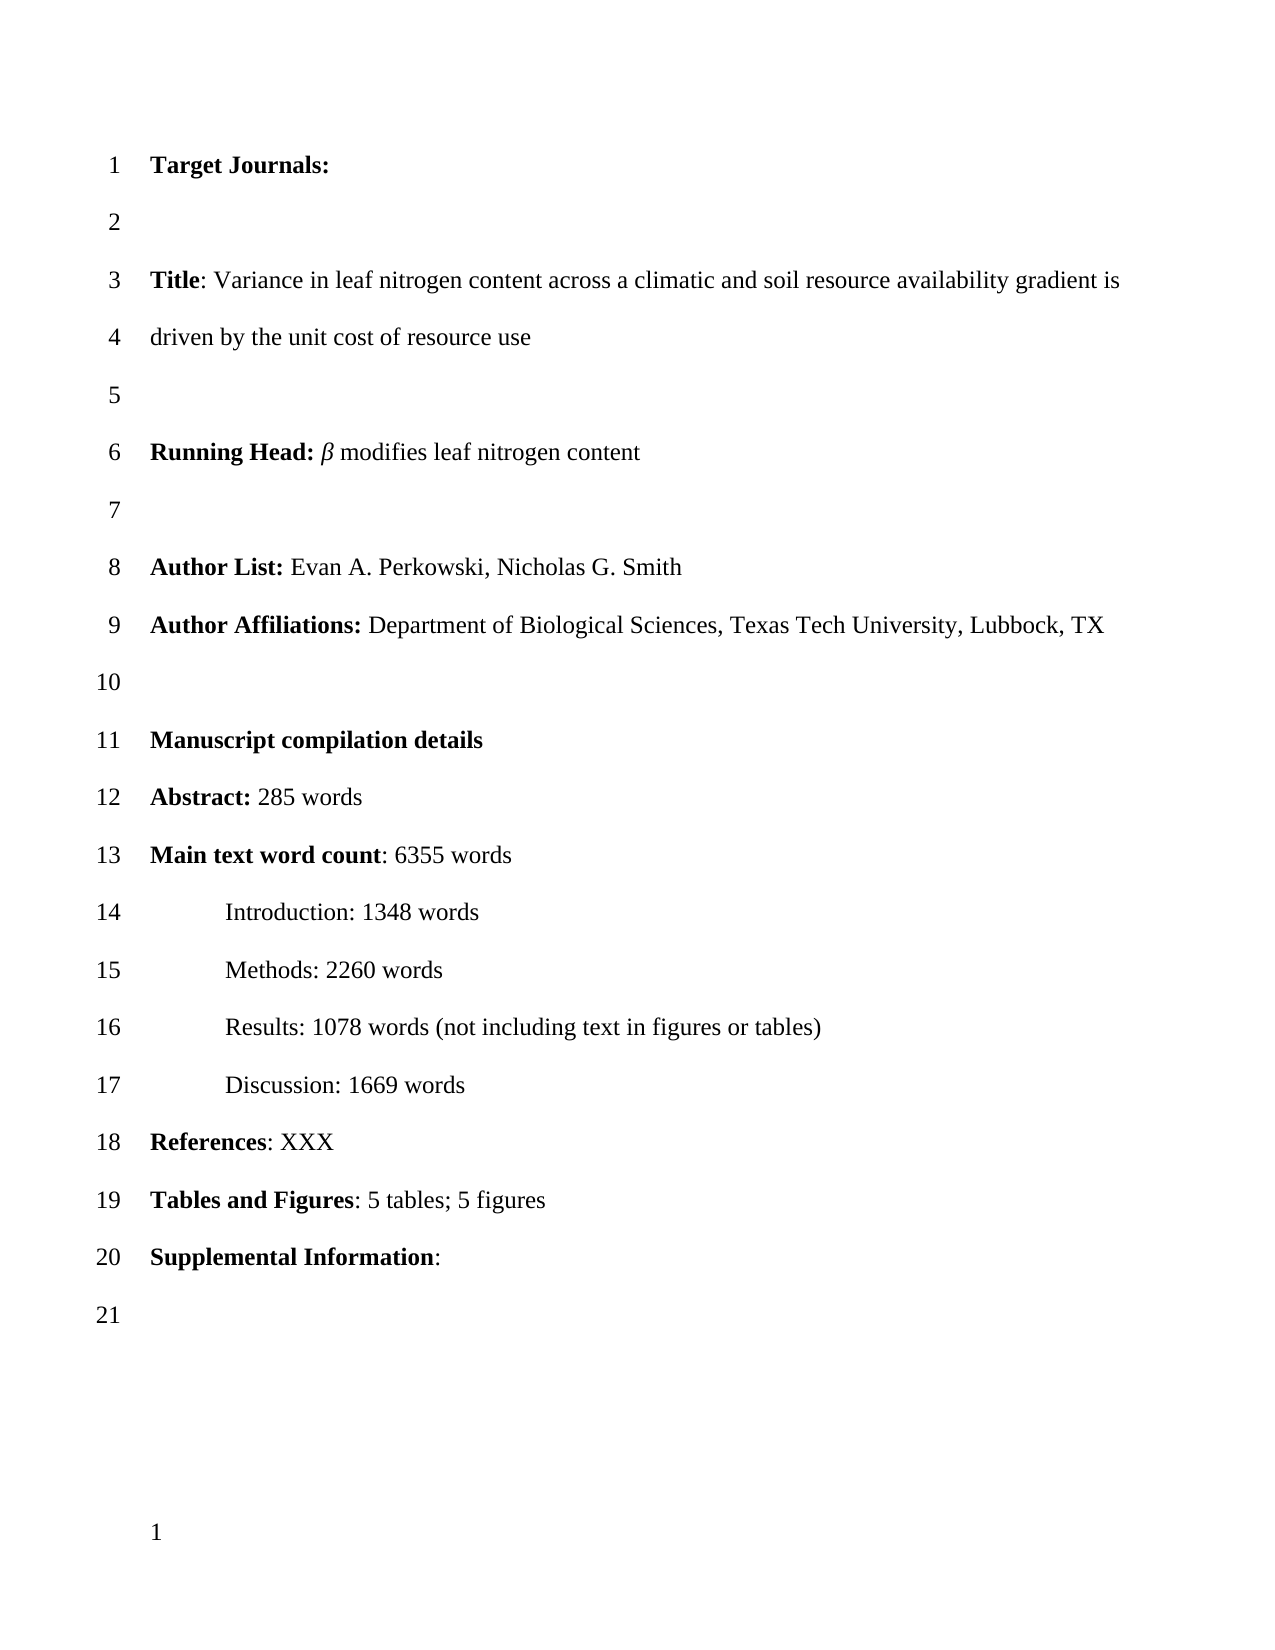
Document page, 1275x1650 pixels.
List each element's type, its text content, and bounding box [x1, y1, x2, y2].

text Author Affiliations: Department of Biological Sciences, Texas Tech University, Lubbock, TX [150, 610, 1125, 639]
text Author List: Evan A. Perkowski, Nicholas G. Smith [150, 552, 1125, 581]
text Results: 1078 words (not including text in figures or tables) [150, 1012, 1125, 1041]
text Supplemental Information: [150, 1242, 1125, 1271]
text Target Journals: [150, 150, 1125, 179]
text Main text word count: 6355 words [150, 840, 1125, 869]
text Discussion: 1669 words [150, 1070, 1125, 1099]
text Running Head: β modifies leaf nitrogen content [150, 437, 1125, 466]
text References: XXX [150, 1127, 1125, 1156]
text Title: Variance in leaf nitrogen content across a climatic and soil resource availability gradient is driven by the unit cost of resource use [150, 265, 1125, 351]
text Tables and Figures: 5 tables; 5 figures [150, 1185, 1125, 1214]
text Abstract: 285 words [150, 782, 1125, 811]
text Methods: 2260 words [150, 955, 1125, 984]
text Introduction: 1348 words [150, 897, 1125, 926]
text Manuscript compilation details [150, 725, 1125, 754]
